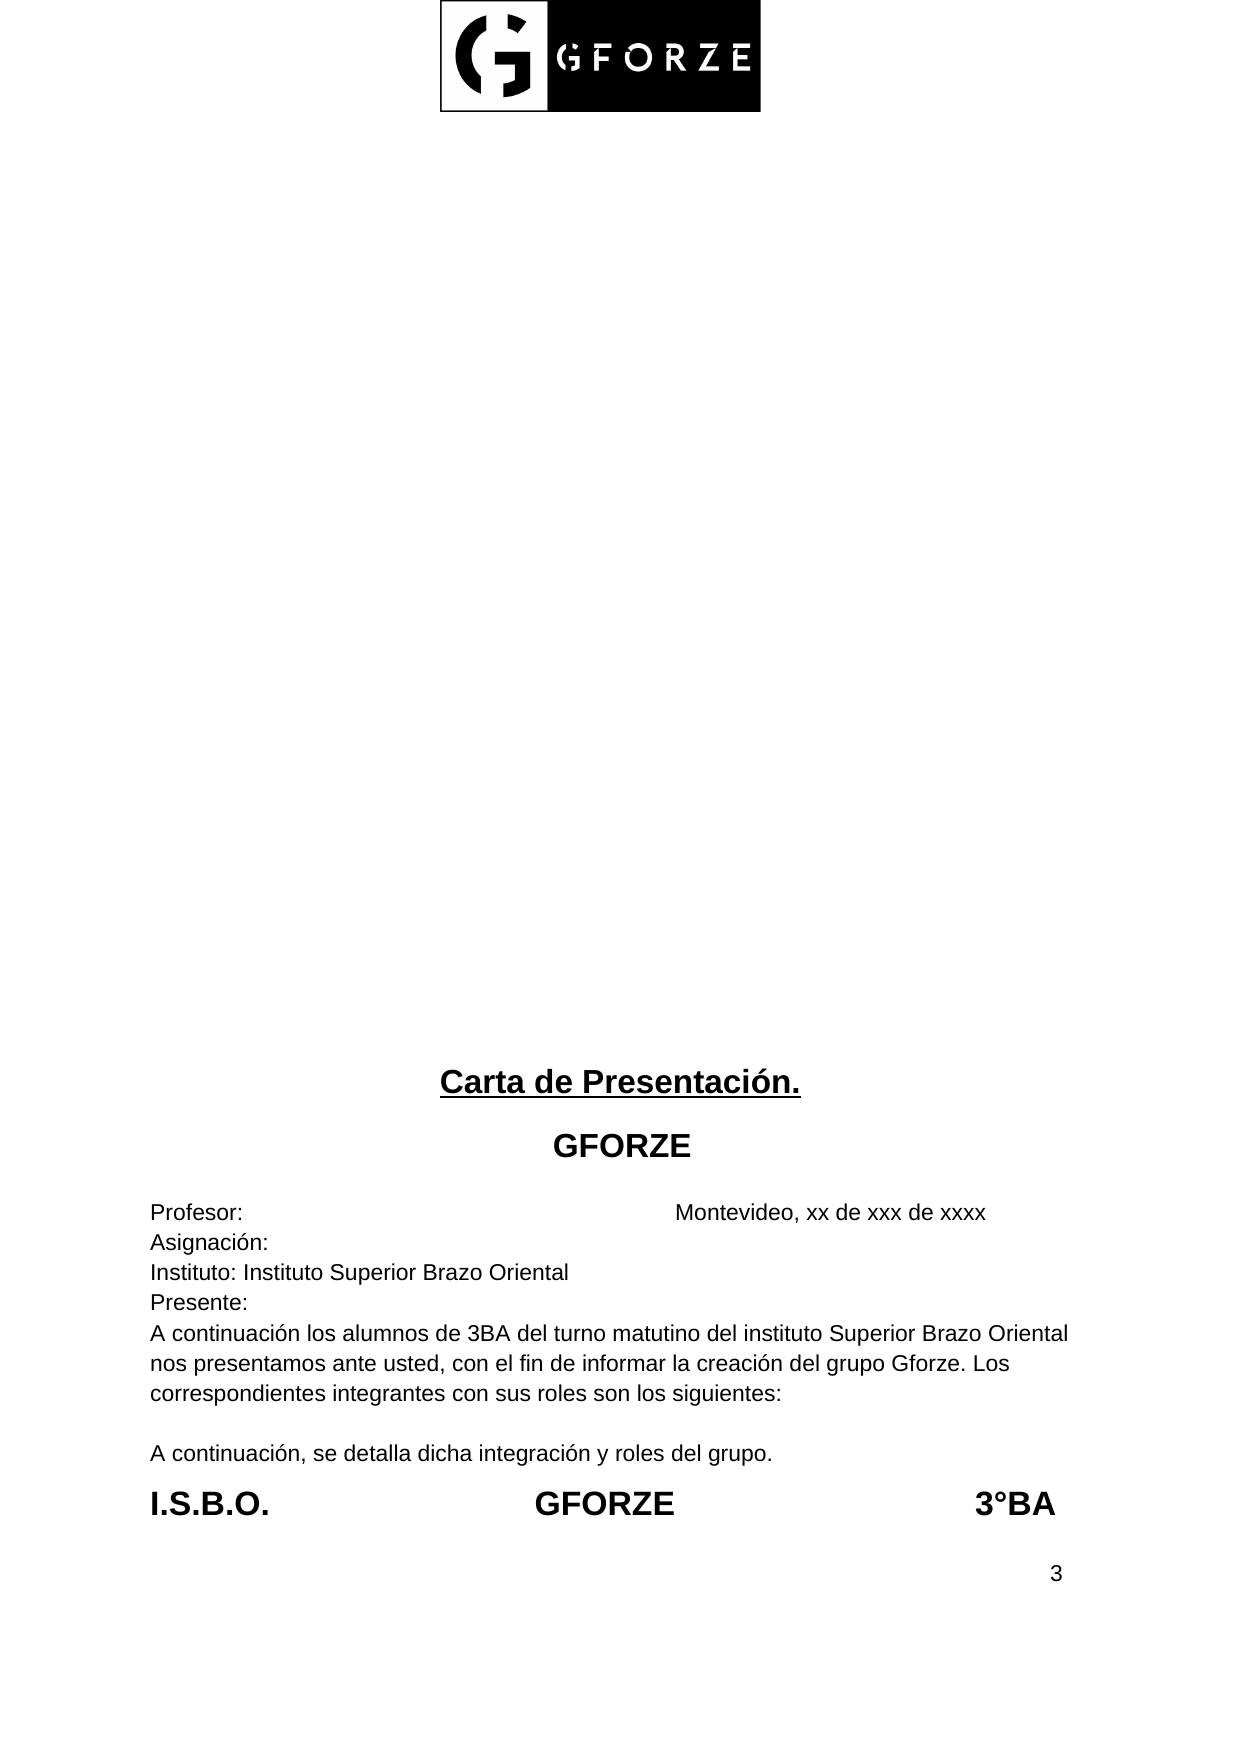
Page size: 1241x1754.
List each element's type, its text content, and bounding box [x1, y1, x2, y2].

text Profesor: Montevideo, xx de xxx de xxxx [150, 1199, 1090, 1225]
text Asignación: [150, 1229, 1090, 1255]
text Instituto: Instituto Superior Brazo Oriental [150, 1259, 1090, 1286]
text Presente: [150, 1289, 1090, 1316]
text A continuación los alumnos de 3BA del turno matutino del instituto Superior Brazo Oriental nos presentamos ante usted, con el fin de informar la creación del grupo Gforze. Los correspondientes integrantes con sus roles son los siguientes: [150, 1319, 1090, 1406]
subtitle Carta de Presentación. [150, 1062, 1090, 1101]
picture [440, 0, 761, 112]
text A continuación, se detalla dicha integración y roles del grupo. [150, 1440, 1090, 1467]
subtitle GFORZE [450, 1126, 1090, 1164]
